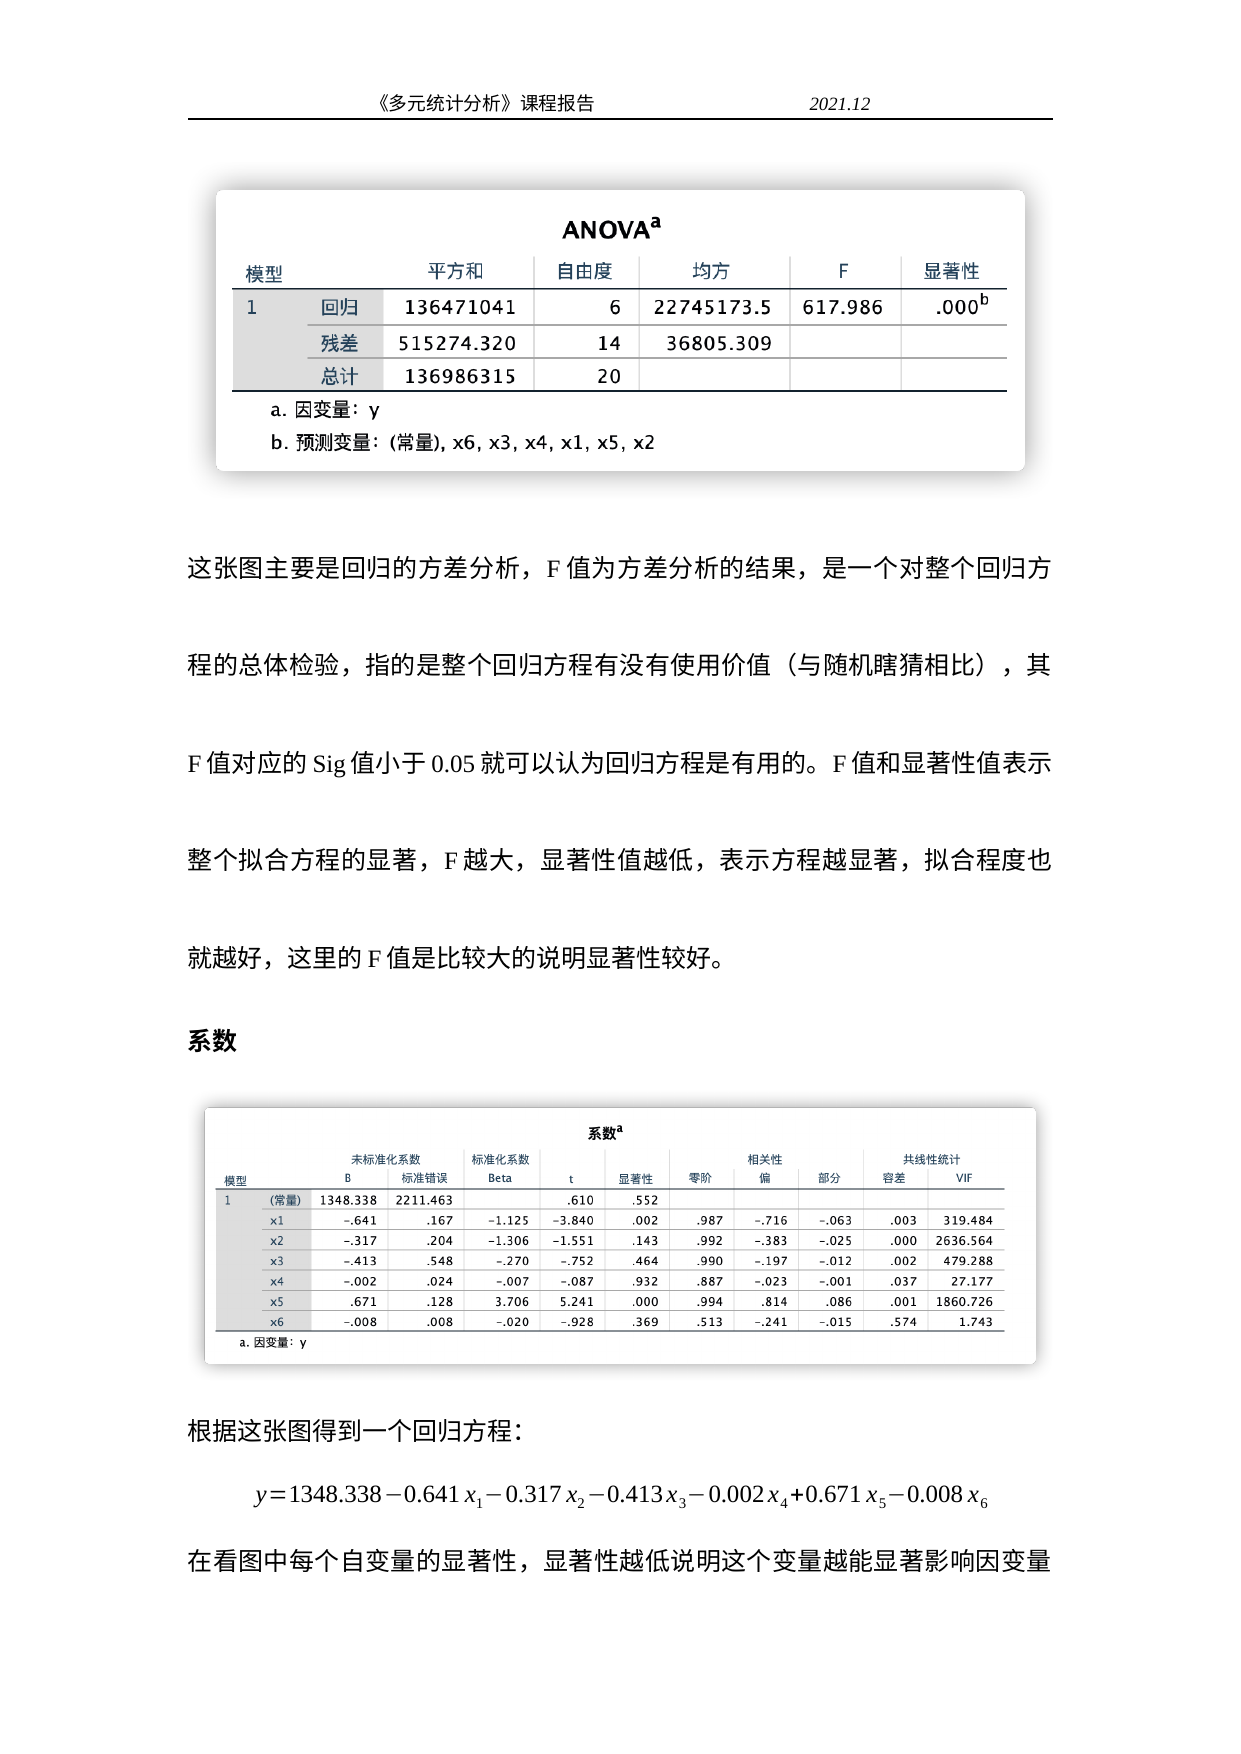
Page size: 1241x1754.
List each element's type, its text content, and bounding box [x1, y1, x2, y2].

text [187, 1527, 1053, 1592]
text 系数 [187, 1007, 1053, 1072]
text 根据这张图得到一个回归方程： [187, 1397, 1053, 1462]
picture [187, 162, 1053, 499]
picture [187, 1090, 1053, 1381]
text 这张图主要是回归的方差分析，F值为方差分析的结果，是一个对整个回归方程的总体检验，指的是整个回归方程有没有使用价值（与随机瞎猜相比），其F值对应的Sig值小于0.05就可以认为回归方程是有用的。F值和显著性值表示整个拟合方程的显著，F越大，显著性值越低，表示方程越显著，拟合程度也就越好，这里的F值是比较大的说明显著性较好。 [187, 534, 1053, 989]
